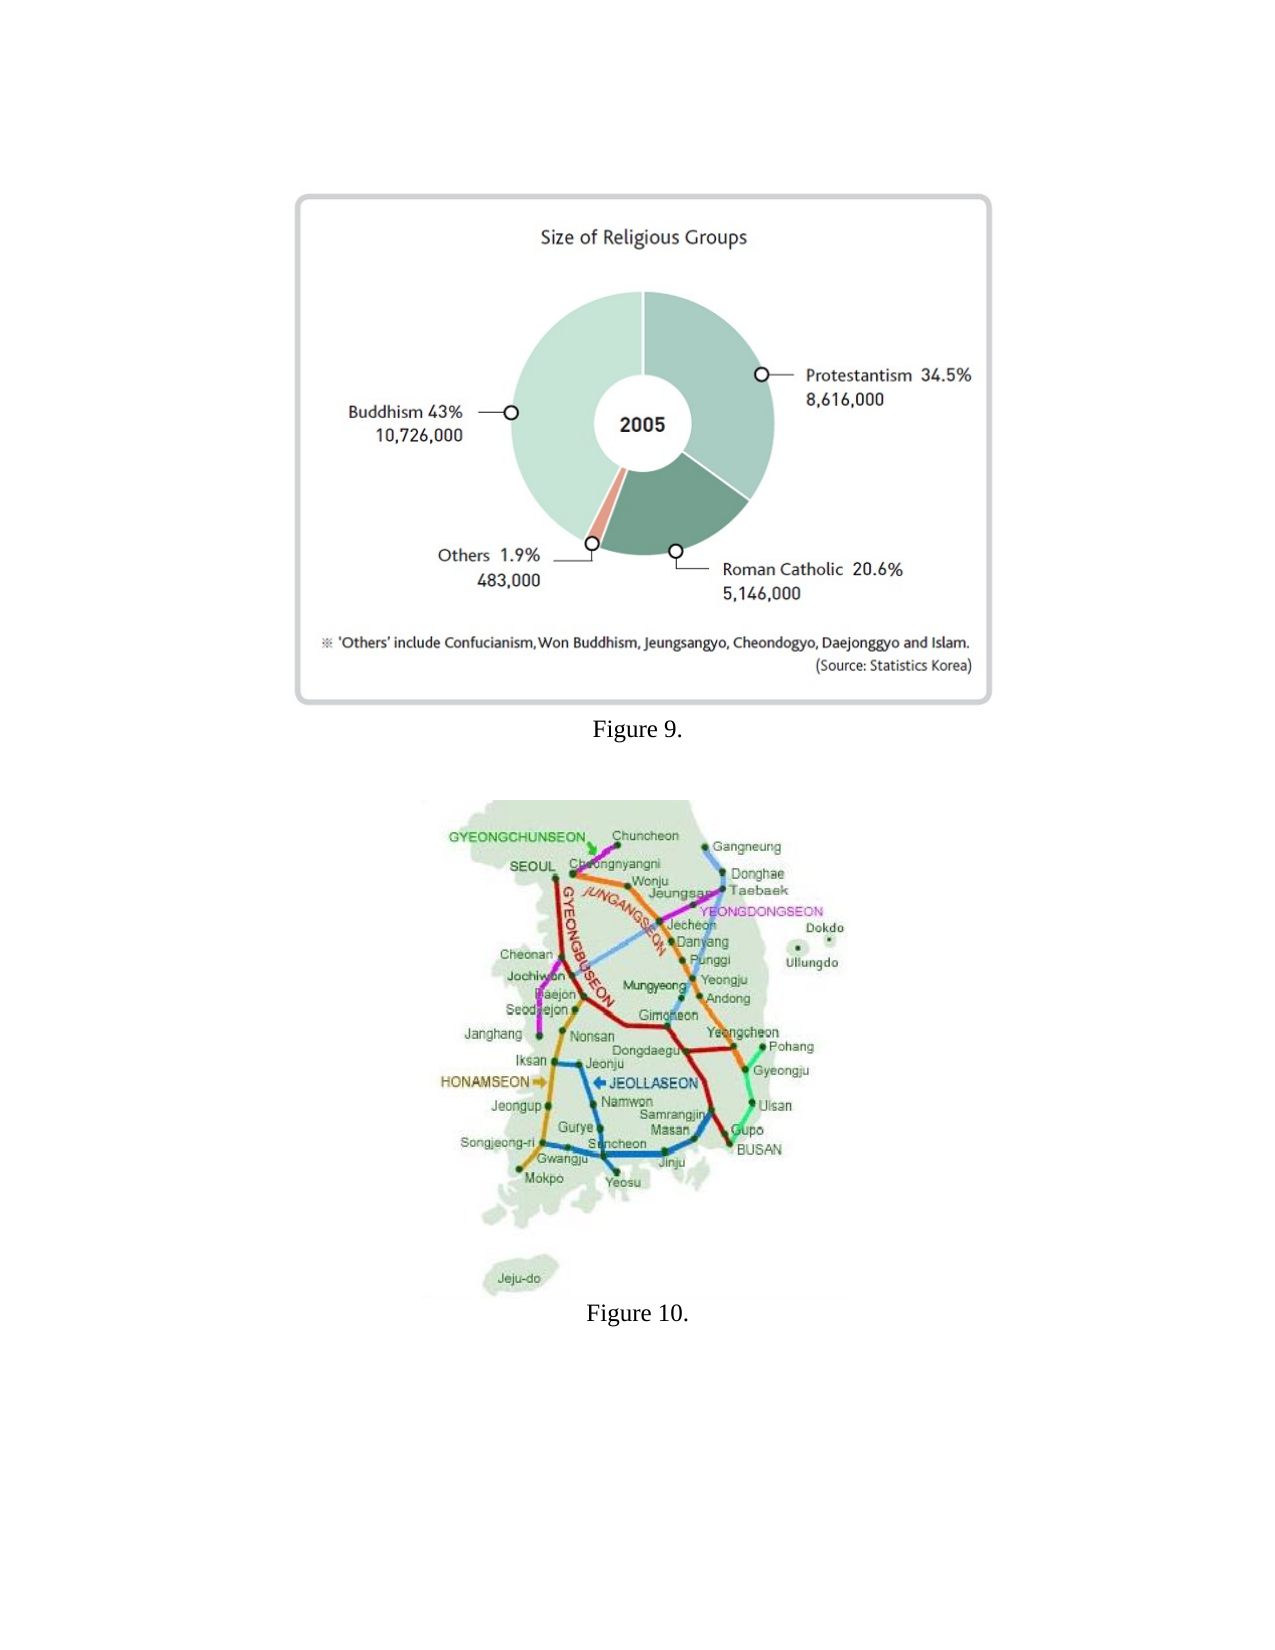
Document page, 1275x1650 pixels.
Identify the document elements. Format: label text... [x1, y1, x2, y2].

picture [421, 800, 854, 1299]
text Figure 10. [150, 1298, 1125, 1327]
text Figure 9. [150, 714, 1125, 742]
picture [277, 178, 998, 714]
